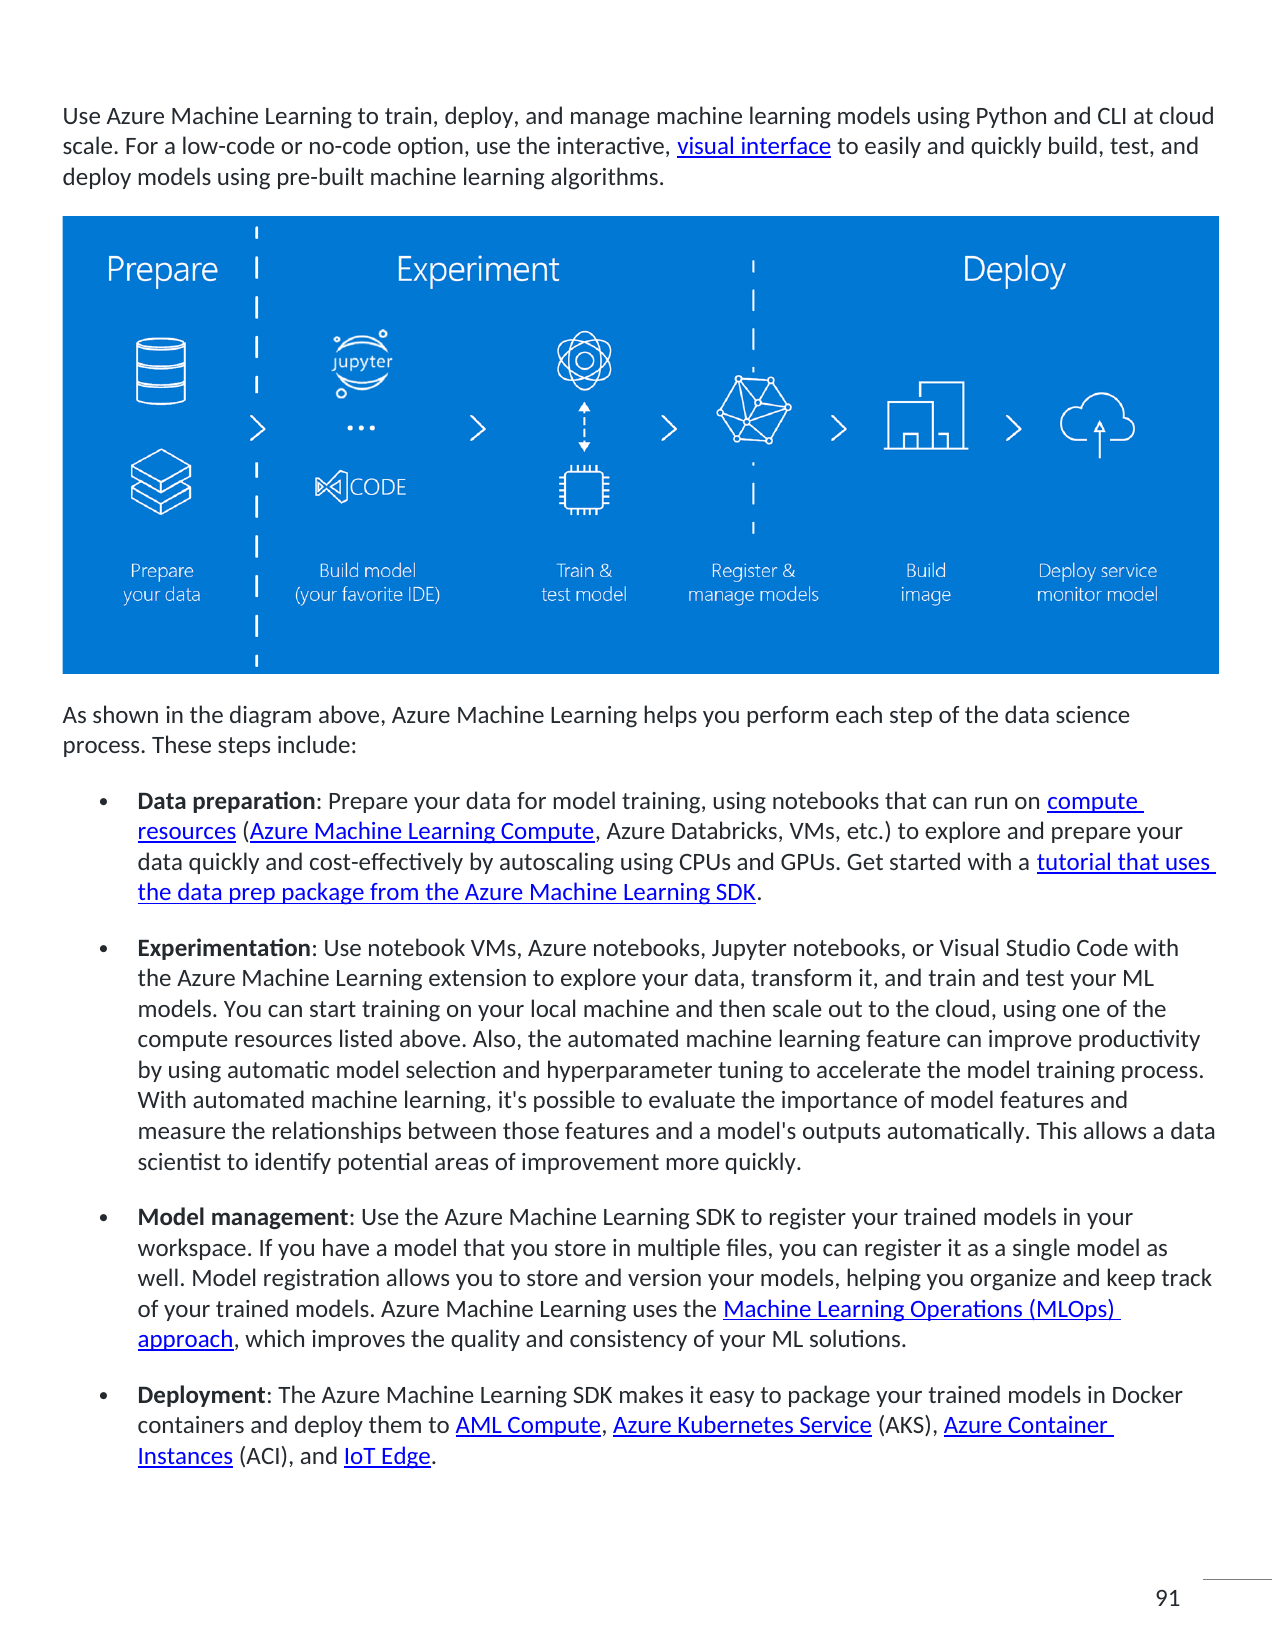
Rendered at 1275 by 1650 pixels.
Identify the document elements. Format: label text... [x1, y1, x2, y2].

text Use Azure Machine Learning to train, deploy, and manage machine learning models using Python and CLI at cloud scale. For a low-code or no-code option, use the interactive, visual interface to easily and quickly build, test, and deploy models using pre-built machine learning algorithms. [62, 100, 1219, 192]
list Data preparation: Prepare your data for model training, using notebooks that can run on compute resources (Azure Machine Learning Compute, Azure Databricks, VMs, etc.) to explore and prepare your data quickly and cost-effectively by autoscaling using CPUs and GPUs. Get started with a tutorial that uses the data prep package from the Azure Machine Learning SDK. [100, 785, 1219, 907]
list Model management: Use the Azure Machine Learning SDK to register your trained models in your workspace. If you have a model that you store in multiple files, you can register it as a single model as well. Model registration allows you to store and version your models, helping you organize and keep track of your trained models. Azure Machine Learning uses the Machine Learning Operations (MLOps) approach, which improves the quality and consistency of your ML solutions. [100, 1201, 1219, 1354]
picture [62, 216, 1219, 674]
list Deployment: The Azure Machine Learning SDK makes it easy to package your trained models in Docker containers and deploy them to AML Compute, Azure Kubernetes Service (AKS), Azure Container Instances (ACI), and IoT Edge. [100, 1379, 1219, 1470]
text As shown in the diagram above, Azure Machine Learning helps you perform each step of the data science process. These steps include: [62, 699, 1219, 760]
list Experimentation: Use notebook VMs, Azure notebooks, Jupyter notebooks, or Visual Studio Code with the Azure Machine Learning extension to explore your data, transform it, and train and test your ML models. You can start training on your local machine and then scale out to the cloud, using one of the compute resources listed above. Also, the automated machine learning feature can improve productivity by using automatic model selection and hyperparameter tuning to accelerate the model training process. With automated machine learning, it's possible to evaluate the importance of model features and measure the relationships between those features and a model's outputs automatically. This allows a data scientist to identify potential areas of improvement more quickly. [100, 932, 1219, 1176]
